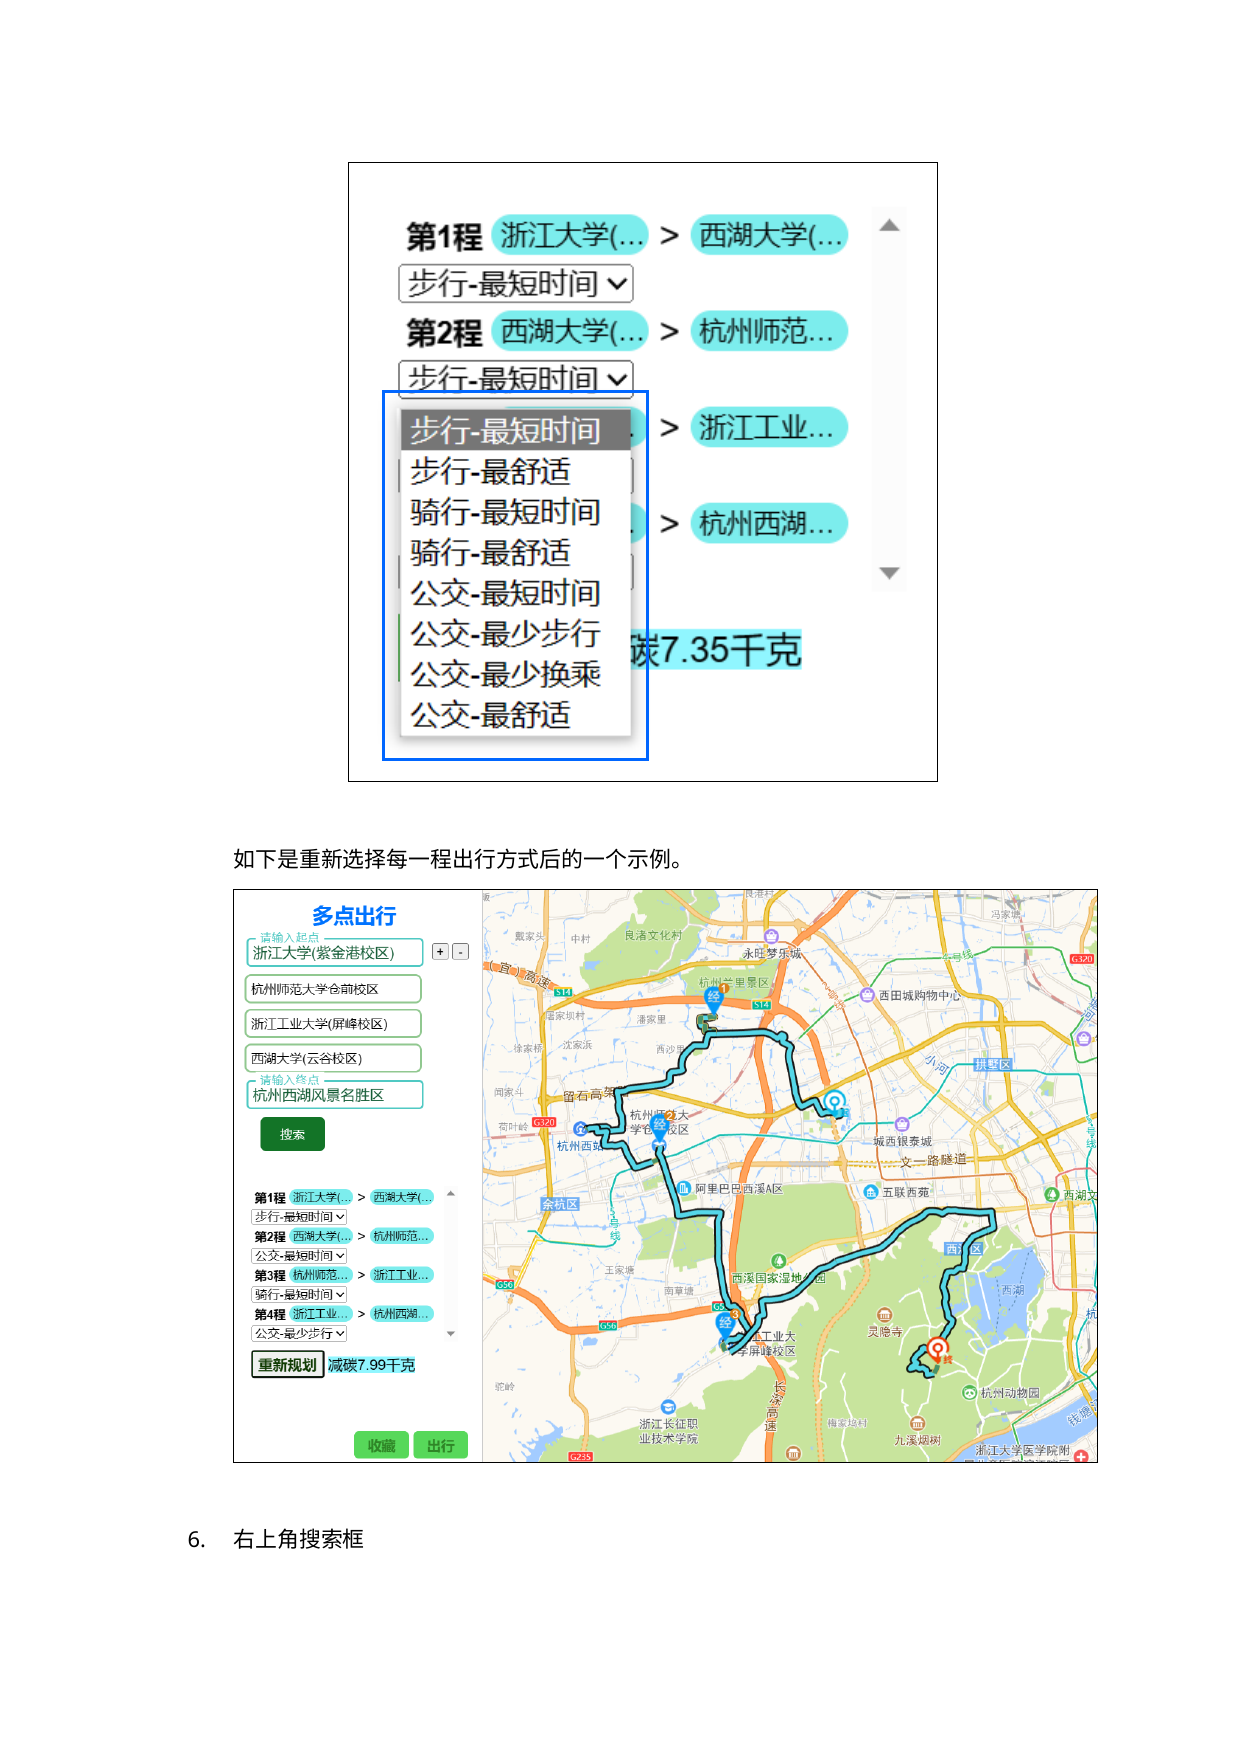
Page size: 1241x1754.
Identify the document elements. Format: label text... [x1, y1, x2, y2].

picture [234, 890, 1097, 1462]
picture [349, 163, 937, 781]
list 右上角搜索框 [187, 1522, 1053, 1554]
list 如下是重新选择每一程出行方式后的一个示例。 [233, 842, 1053, 873]
